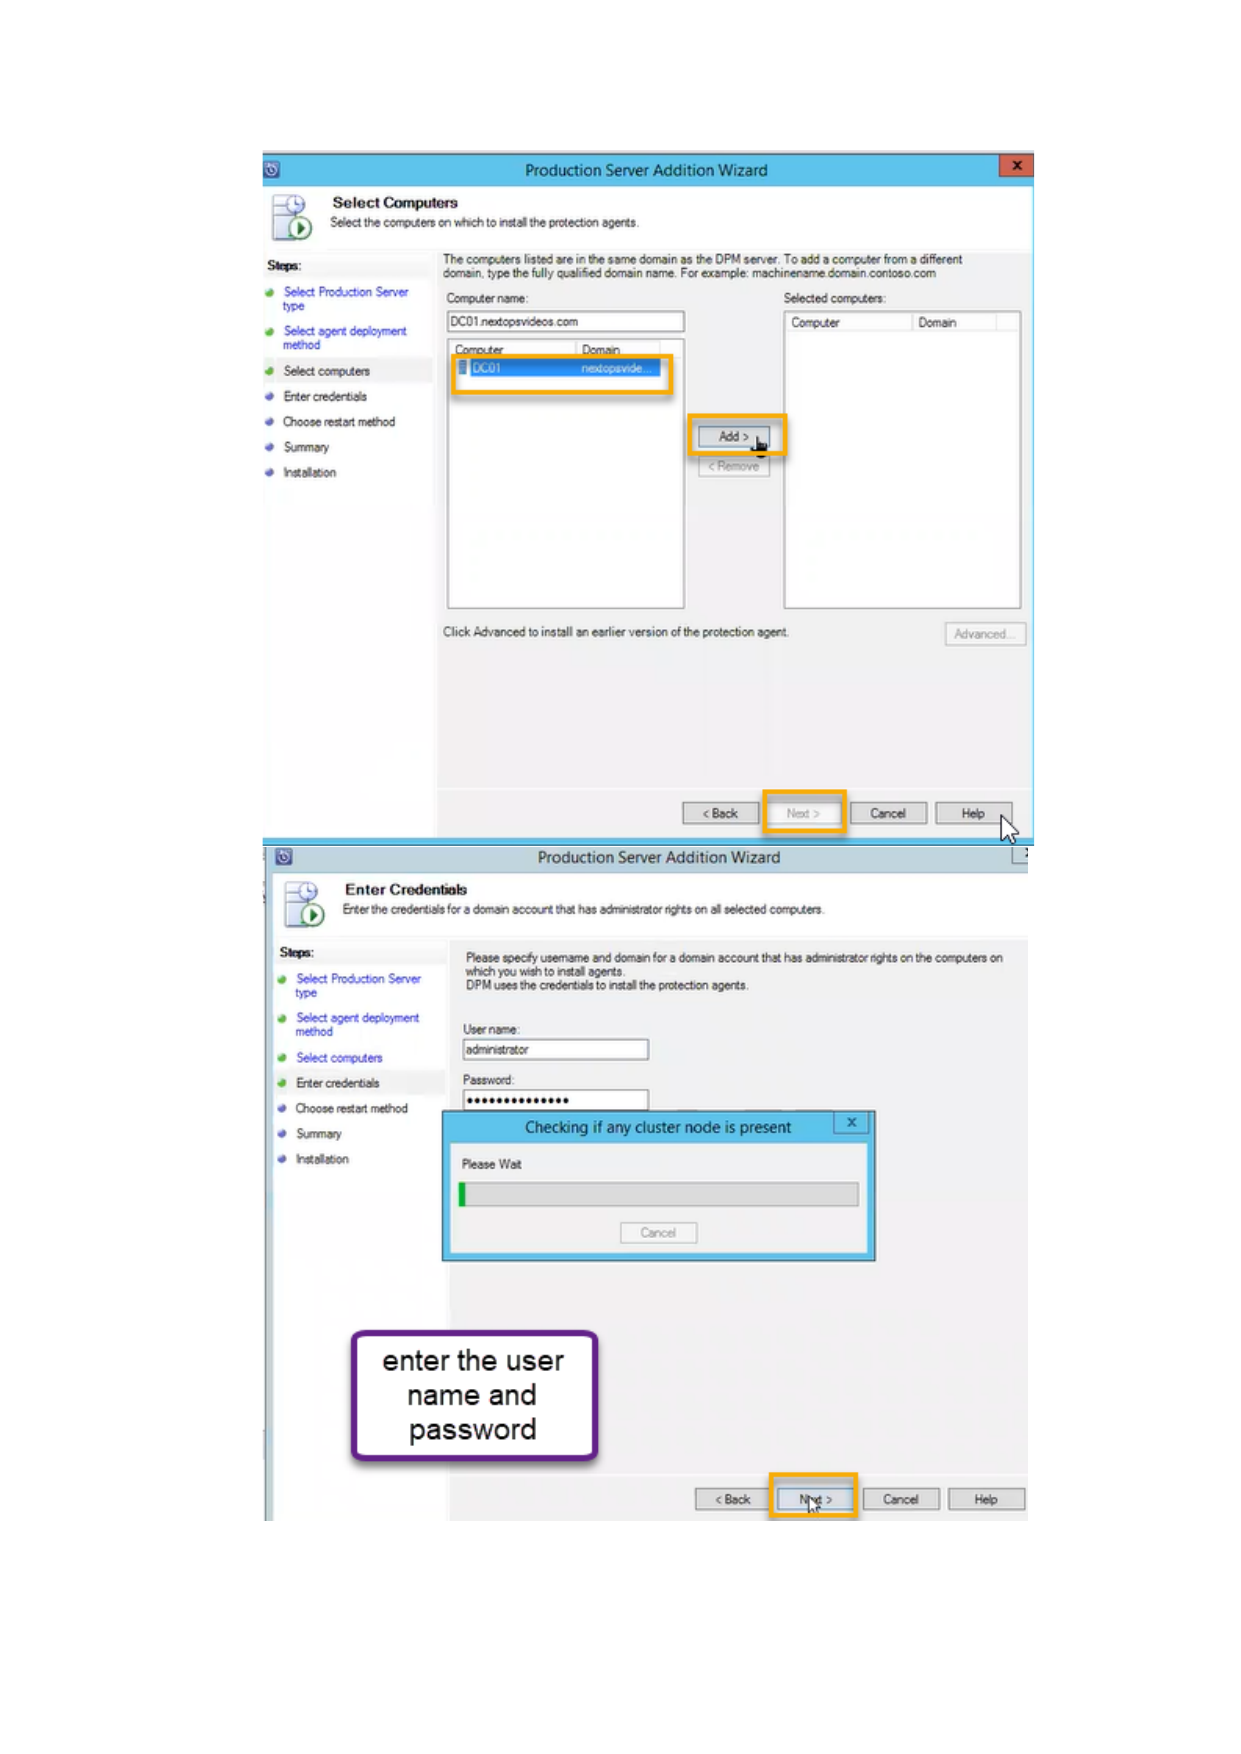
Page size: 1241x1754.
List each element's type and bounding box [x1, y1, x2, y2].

picture [262, 847, 1028, 1521]
picture [262, 150, 1035, 846]
